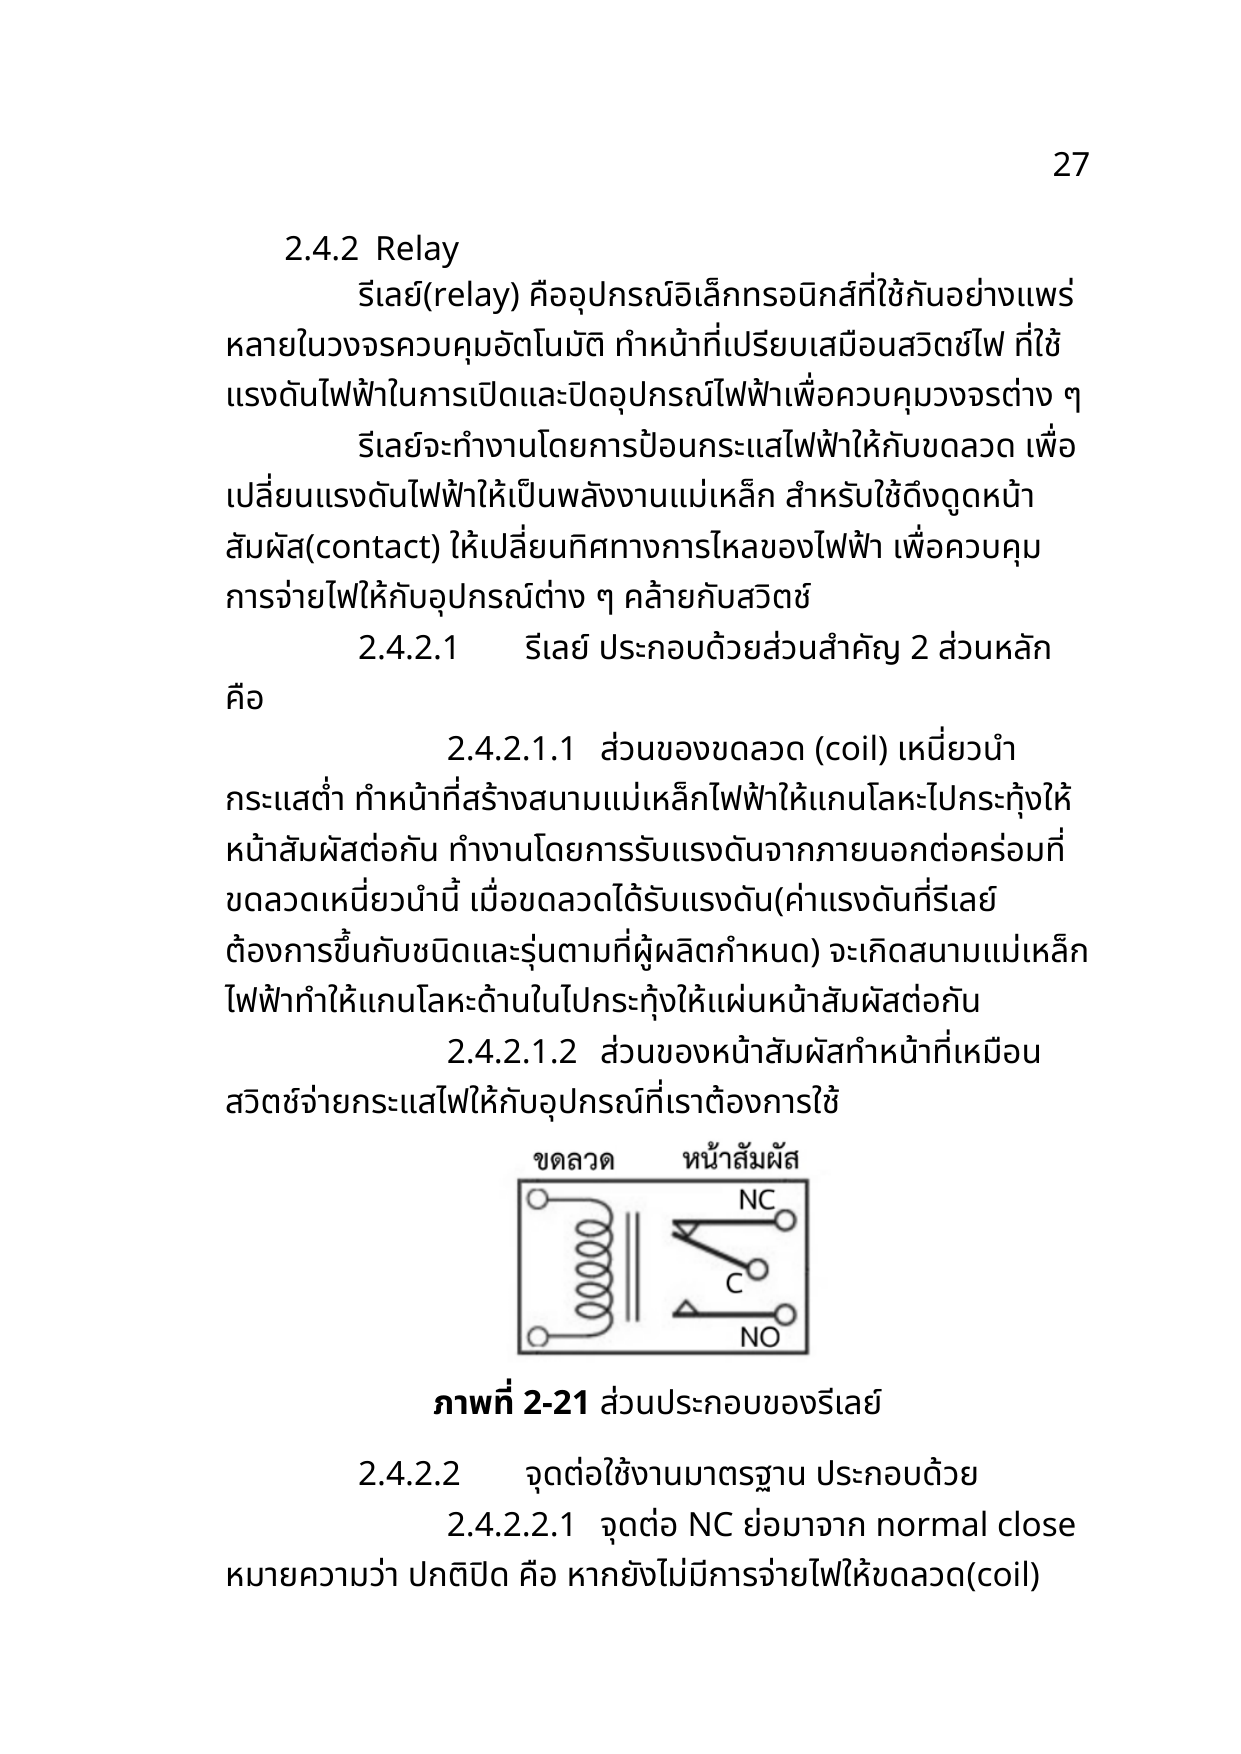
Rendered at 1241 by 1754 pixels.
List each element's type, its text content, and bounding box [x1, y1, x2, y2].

text 2.4.2.1.2 ส่วนของหน้าสัมผัสทำหน้าที่เหมือนสวิตช์จ่ายกระแสไฟให้กับอุปกรณ์ที่เราต้องการใช้ [225, 1028, 1090, 1129]
picture [484, 1128, 831, 1379]
text 2.4.2.1 รีเลย์ ประกอบด้วยส่วนสำคัญ 2 ส่วนหลัก คือ [225, 624, 1090, 725]
text ภาพที่ 2-21 ส่วนประกอบของรีเลย์ [225, 1378, 1090, 1429]
text 2.4.2.2 จุดต่อใช้งานมาตรฐาน ประกอบด้วย [225, 1450, 1090, 1501]
text รีเลย์(relay) คืออุปกรณ์อิเล็กทรอนิกส์ที่ใช้กันอย่างแพร่หลายในวงจรควบคุมอัตโนมัติ ทำหน้าที่เปรียบเสมือนสวิตช์ไฟ ที่ใช้แรงดันไฟฟ้าในการเปิดและปิดอุปกรณ์ไฟฟ้าเพื่อควบคุมวงจรต่าง ๆ [225, 270, 1090, 422]
text รีเลย์จะทำงานโดยการป้อนกระแสไฟฟ้าให้กับขดลวด เพื่อเปลี่ยนแรงดันไฟฟ้าให้เป็นพลังงานแม่เหล็ก สำหรับใช้ดึงดูดหน้าสัมผัส(contact) ให้เปลี่ยนทิศทางการไหลของไฟฟ้า เพื่อควบคุมการจ่ายไฟให้กับอุปกรณ์ต่าง ๆ คล้ายกับสวิตช์ [225, 422, 1090, 624]
text 2.4.2.1.1 ส่วนของขดลวด (coil) เหนี่ยวนำกระแสต่ำ ทำหน้าที่สร้างสนามแม่เหล็กไฟฟ้าให้แกนโลหะไปกระทุ้งให้หน้าสัมผัสต่อกัน ทำงานโดยการรับแรงดันจากภายนอกต่อคร่อมที่ขดลวดเหนี่ยวนำนี้ เมื่อขดลวดได้รับแรงดัน(ค่าแรงดันที่รีเลย์ต้องการขึ้นกับชนิดและรุ่นตามที่ผู้ผลิตกำหนด) จะเกิดสนามแม่เหล็กไฟฟ้าทำให้แกนโลหะด้านในไปกระทุ้งให้แผ่นหน้าสัมผัสต่อกัน [225, 725, 1090, 1028]
text 2.4.2 Relay [225, 225, 1090, 270]
